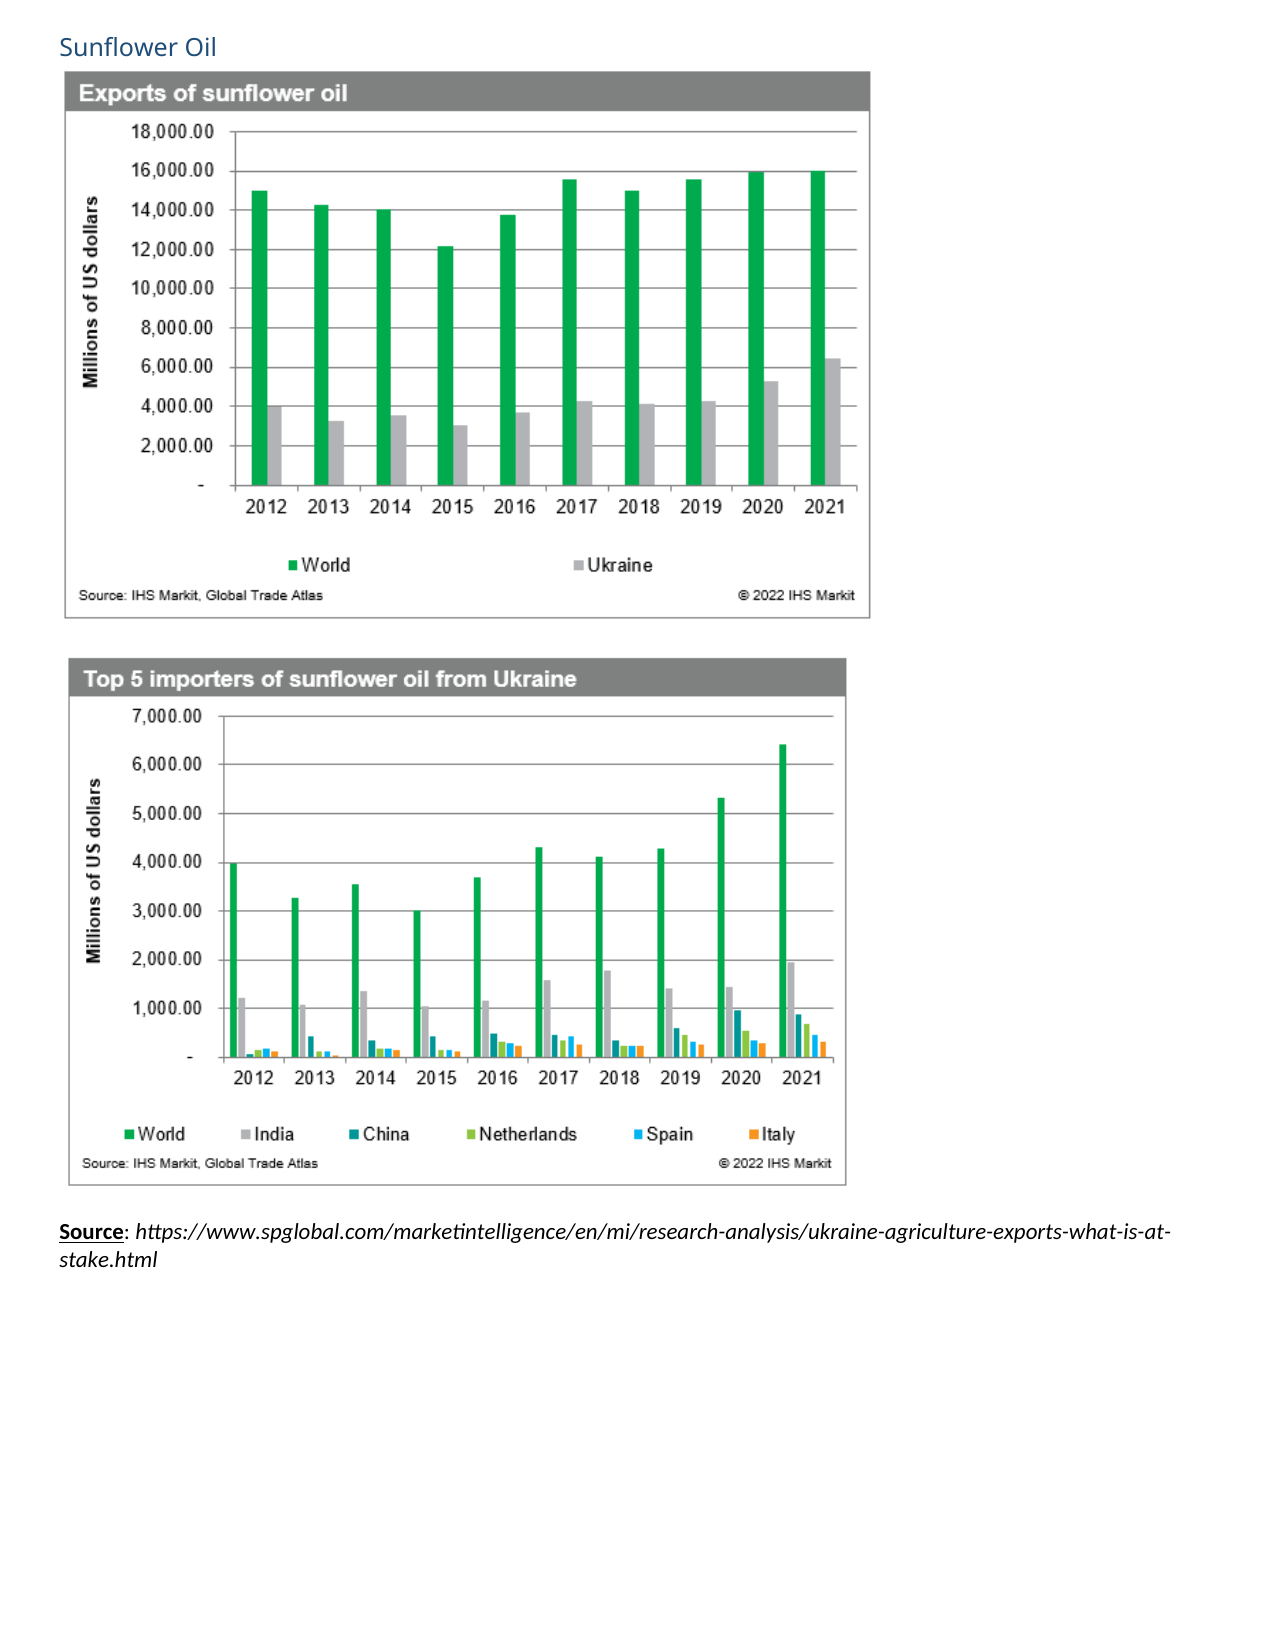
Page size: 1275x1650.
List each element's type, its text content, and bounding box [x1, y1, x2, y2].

picture [59, 650, 848, 1190]
subtitle Sunflower Oil [59, 29, 1211, 64]
text Source: https://www.spglobal.com/marketintelligence/en/mi/research-analysis/ukraine-agriculture-exports-what-is-at-stake.html [59, 1217, 1211, 1273]
picture [59, 63, 872, 623]
